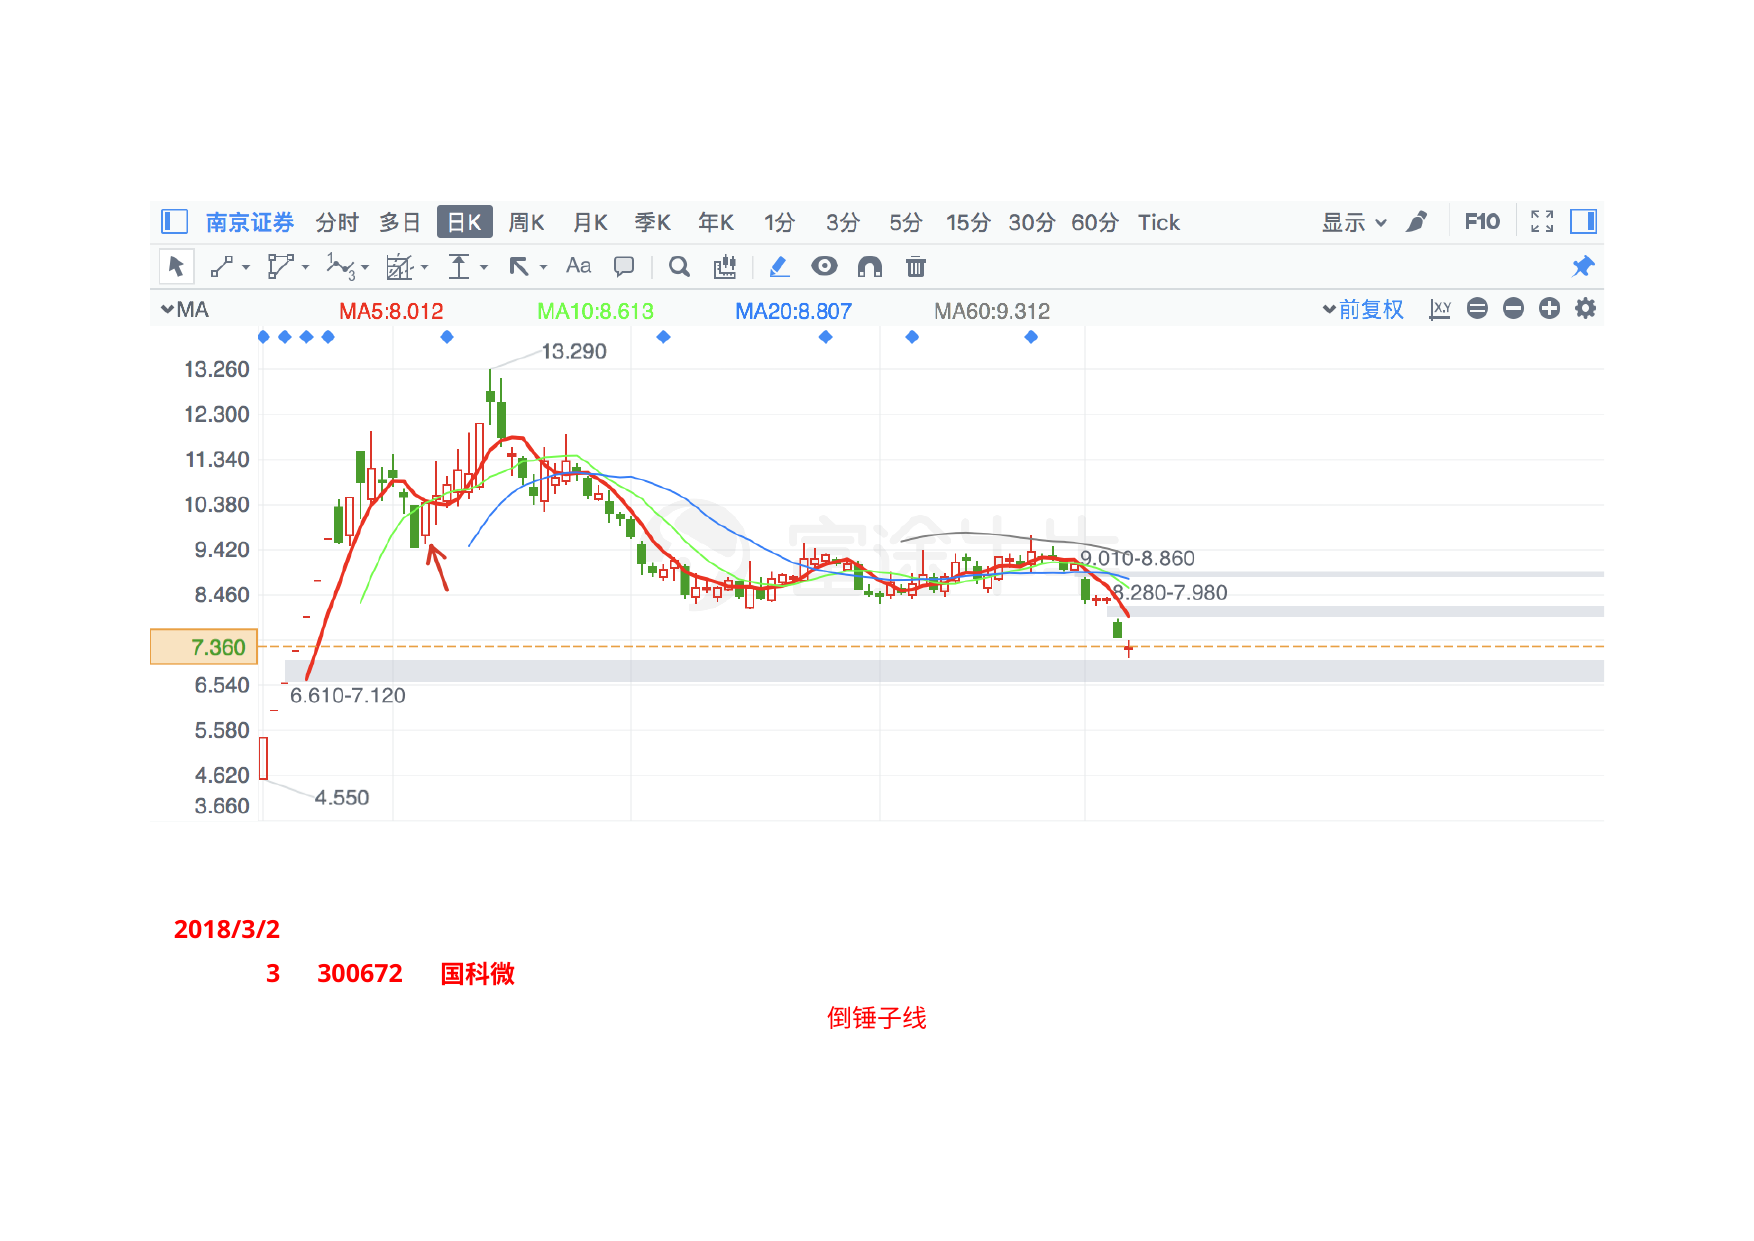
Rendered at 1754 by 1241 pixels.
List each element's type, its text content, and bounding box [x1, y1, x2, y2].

table_header 2018/3/23 [150, 906, 291, 994]
table_header 300672 [291, 906, 429, 994]
picture [150, 201, 1605, 822]
table_header 国科微 [429, 906, 564, 994]
text 倒锤子线 [150, 994, 1604, 1039]
